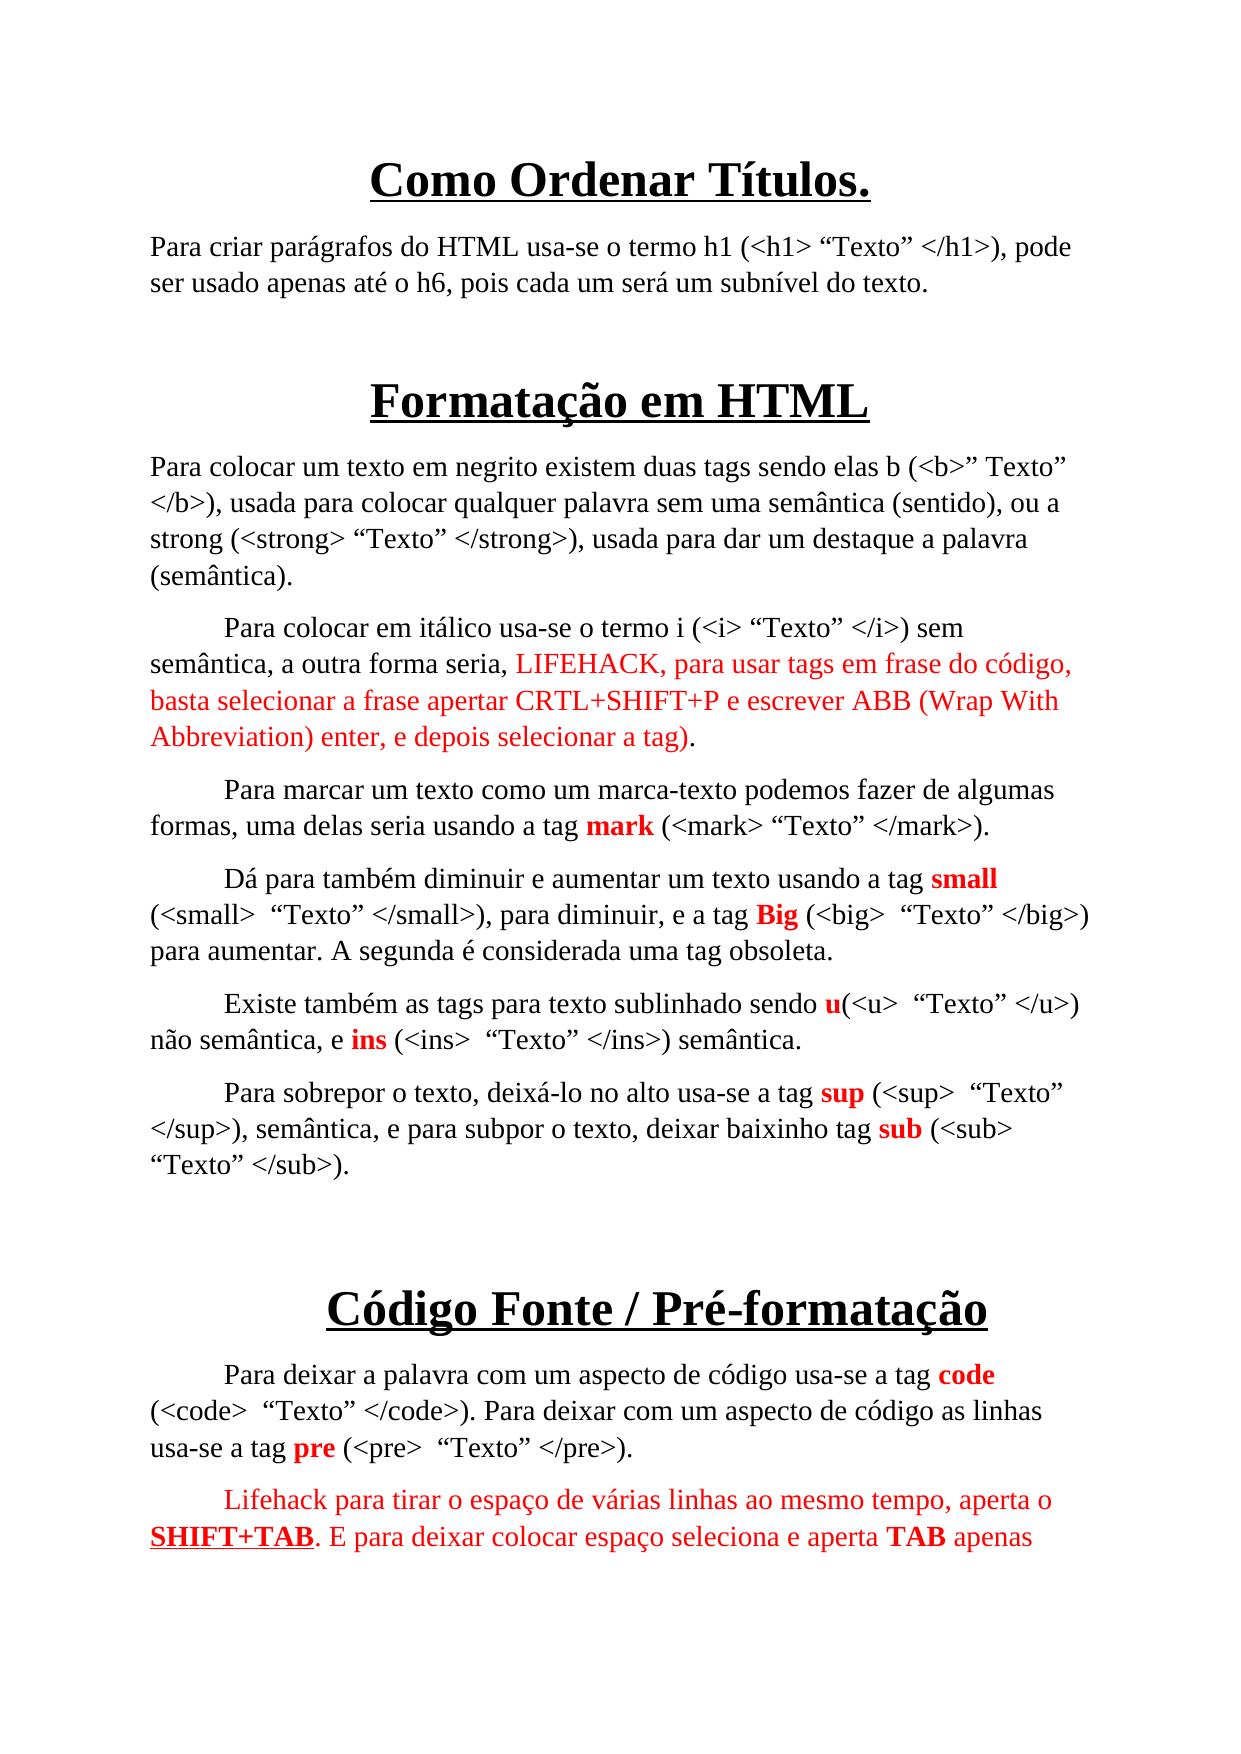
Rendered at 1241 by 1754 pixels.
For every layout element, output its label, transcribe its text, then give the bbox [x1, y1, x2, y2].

text Para criar parágrafos do HTML usa-se o termo h1 (<h1> “Texto” </h1>), pode ser usado apenas até o h6, pois cada um será um subnível do texto. [150, 229, 1090, 298]
text Para colocar em itálico usa-se o termo i (<i> “Texto” </i>) sem semântica, a outra forma seria, LIFEHACK, para usar tags em frase do código, basta selecionar a frase apertar CRTL+SHIFT+P e escrever ABB (Wrap With Abbreviation) enter, e depois selecionar a tag). [150, 611, 1090, 752]
text Código Fonte / Pré-formatação [150, 1279, 1090, 1336]
text Formatação em HTML [150, 371, 1090, 428]
text Lifehack para tirar o espaço de várias linhas ao mesmo tempo, aperta o SHIFT+TAB. E para deixar colocar espaço seleciona e aperta TAB apenas [150, 1482, 1090, 1552]
text Para deixar a palavra com um aspecto de código usa-se a tag code (<code> “Texto” </code>). Para deixar com um aspecto de código as linhas usa-se a tag pre (<pre> “Texto” </pre>). [150, 1357, 1090, 1463]
text Existe também as tags para texto sublinhado sendo u(<u> “Texto” </u>) não semântica, e ins (<ins> “Texto” </ins>) semântica. [150, 986, 1090, 1056]
text Dá para também diminuir e aumentar um texto usando a tag small (<small> “Texto” </small>), para diminuir, e a tag Big (<big> “Texto” </big>) para aumentar. A segunda é considerada uma tag obsoleta. [150, 861, 1090, 967]
text Para marcar um texto como um marca-texto podemos fazer de algumas formas, uma delas seria usando a tag mark (<mark> “Texto” </mark>). [150, 772, 1090, 841]
text Para sobrepor o texto, deixá-lo no alto usa-se a tag sup (<sup> “Texto” </sup>), semântica, e para subpor o texto, deixar baixinho tag sub (<sub> “Texto” </sub>). [150, 1075, 1090, 1181]
text Como Ordenar Títulos. [150, 150, 1090, 207]
text Para colocar um texto em negrito existem duas tags sendo elas b (<b>” Texto” </b>), usada para colocar qualquer palavra sem uma semântica (sentido), ou a strong (<strong> “Texto” </strong>), usada para dar um destaque a palavra (semântica). [150, 449, 1090, 591]
